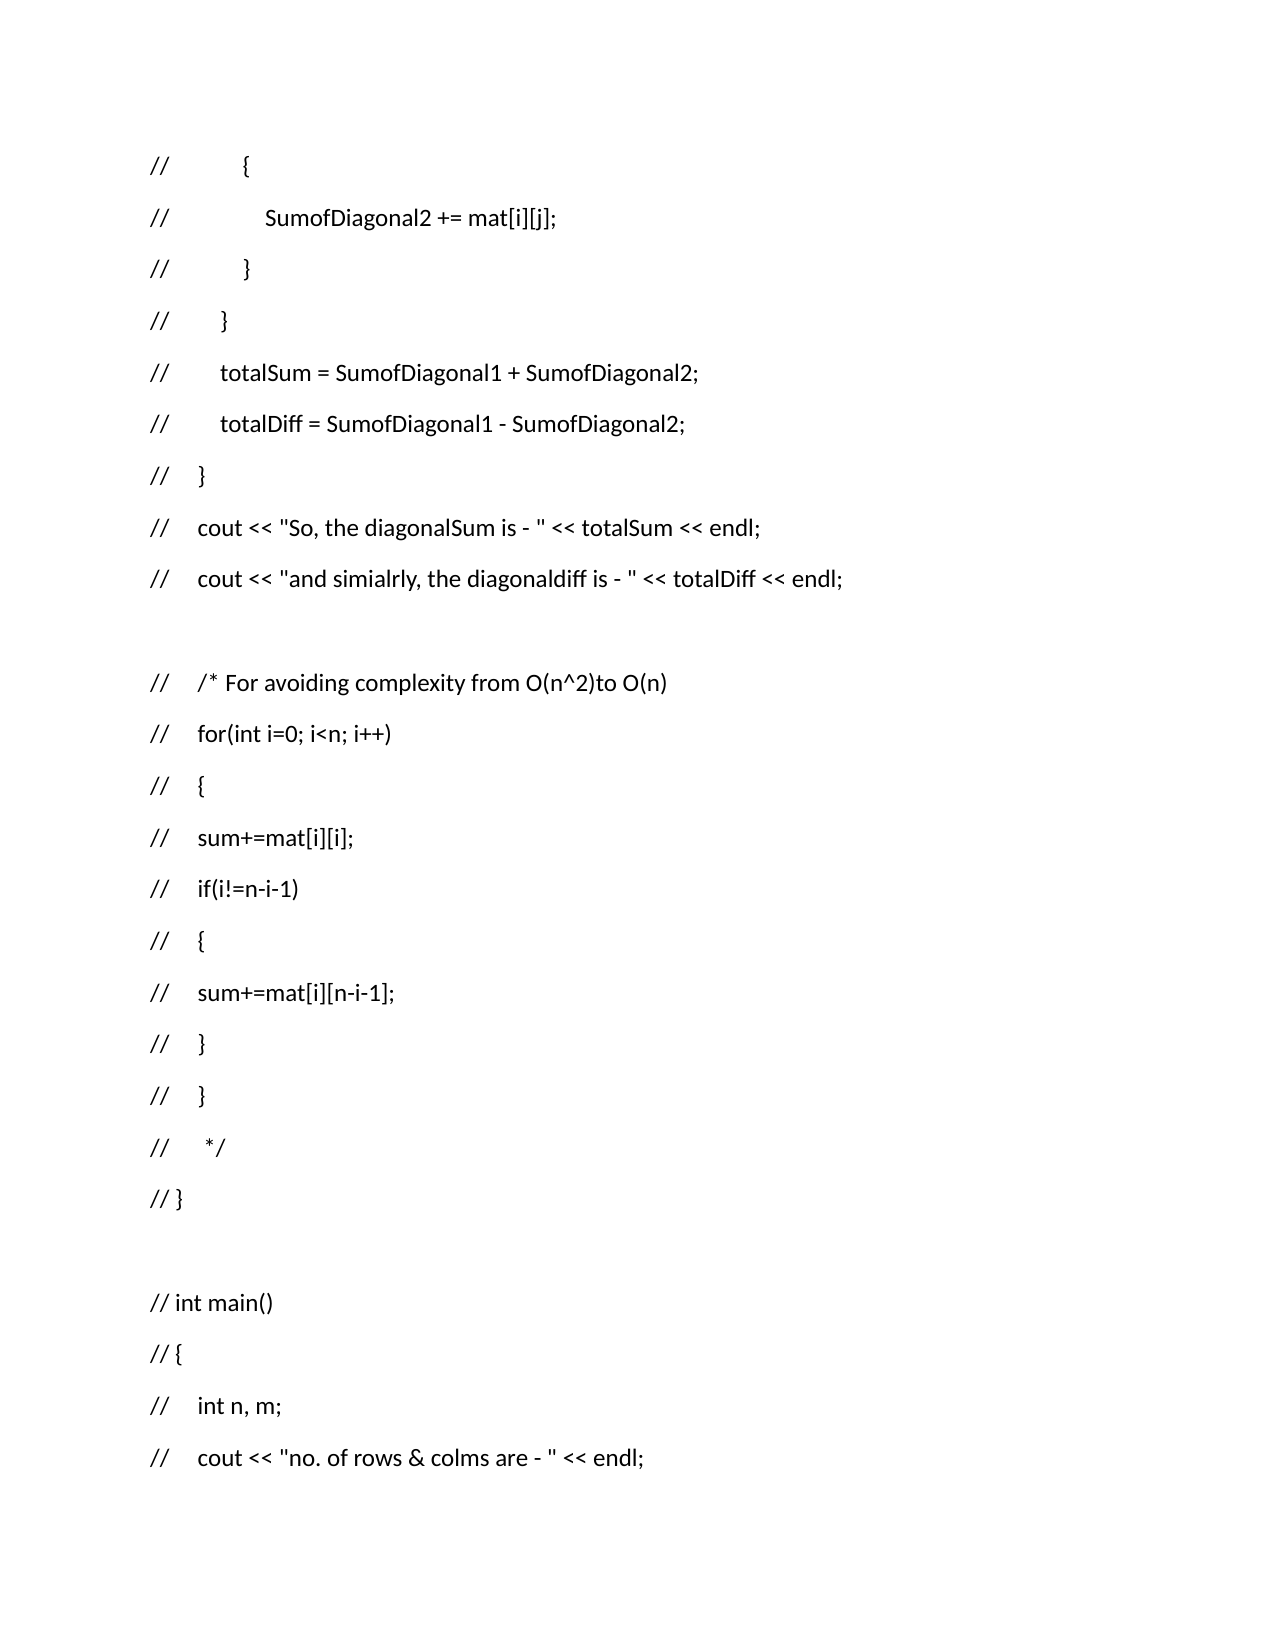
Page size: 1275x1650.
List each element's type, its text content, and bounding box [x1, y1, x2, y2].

text // } [150, 1183, 1125, 1214]
text // { [150, 150, 1125, 181]
text // SumofDiagonal2 += mat[i][j]; [150, 202, 1125, 232]
text // totalDiff = SumofDiagonal1 - SumofDiagonal2; [150, 408, 1125, 439]
text // } [150, 1080, 1125, 1111]
text // if(i!=n-i-1) [150, 873, 1125, 904]
text // } [150, 305, 1125, 336]
text // sum+=mat[i][i]; [150, 822, 1125, 852]
text // } [150, 1028, 1125, 1059]
text // { [150, 770, 1125, 801]
text // sum+=mat[i][n-i-1]; [150, 977, 1125, 1007]
text // cout << "So, the diagonalSum is - " << totalSum << endl; [150, 512, 1125, 542]
text // */ [150, 1132, 1125, 1162]
text // } [150, 460, 1125, 491]
text // totalSum = SumofDiagonal1 + SumofDiagonal2; [150, 357, 1125, 387]
text // } [150, 253, 1125, 284]
text // { [150, 925, 1125, 956]
text // /* For avoiding complexity from O(n^2)to O(n) [150, 667, 1125, 697]
text // { [150, 1338, 1125, 1369]
text // int main() [150, 1287, 1125, 1317]
text // cout << "and simialrly, the diagonaldiff is - " << totalDiff << endl; [150, 563, 1125, 594]
text // int n, m; [150, 1390, 1125, 1421]
text // cout << "no. of rows & colms are - " << endl; [150, 1442, 1125, 1472]
text // for(int i=0; i<n; i++) [150, 718, 1125, 749]
